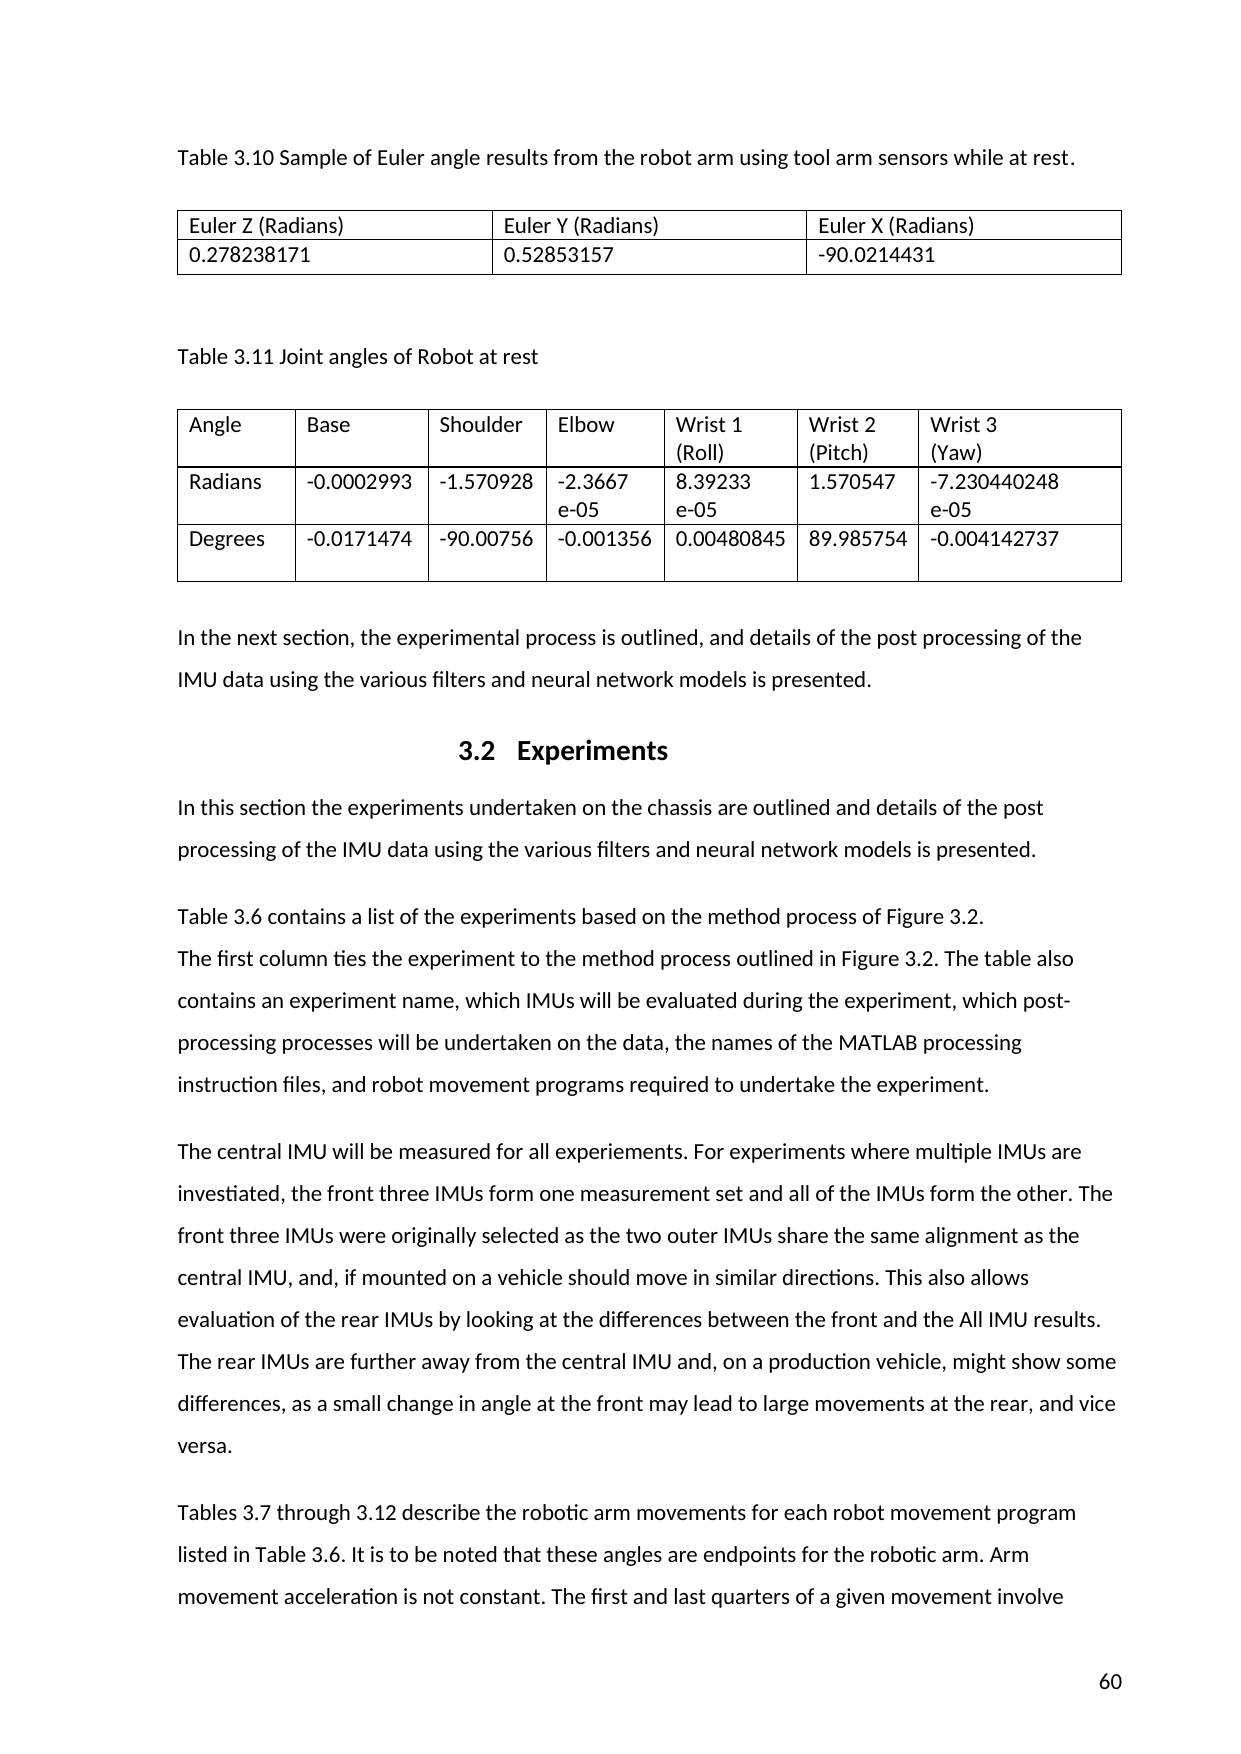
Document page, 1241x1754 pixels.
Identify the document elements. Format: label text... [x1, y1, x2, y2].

text In this section the experiments undertaken on the chassis are outlined and details of the post processing of the IMU data using the various filters and neural network models is presented. [177, 793, 1122, 863]
table_header Wrist 1 (Roll) [665, 410, 797, 466]
table_header Euler Y (Radians) [493, 211, 806, 239]
table_header Euler X (Radians) [807, 211, 1121, 239]
table_cell Degrees [178, 525, 295, 581]
table_cell 1.570547 [798, 468, 918, 523]
text In the next section, the experimental process is outlined, and details of the post processing of the IMU data using the various filters and neural network models is presented. [177, 582, 1122, 693]
table_cell -90.00756 [429, 525, 546, 581]
table_cell 8.39233 e-05 [665, 468, 797, 523]
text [177, 1498, 1122, 1610]
table_header Elbow [547, 410, 664, 466]
table_cell -7.230440248 e-05 [919, 468, 1121, 523]
table_cell -1.570928 [429, 468, 546, 523]
subtitle Experiments [458, 732, 1122, 768]
table_cell Radians [178, 468, 295, 523]
table_header Wrist 3 (Yaw) [919, 410, 1121, 466]
table_header Euler Z (Radians) [178, 211, 492, 239]
table_header Shoulder [429, 410, 546, 466]
table_cell 0.278238171 [178, 240, 492, 274]
table_cell 89.985754 [798, 525, 918, 581]
table_cell -0.0171474 [296, 525, 428, 581]
table_header Base [296, 410, 428, 466]
table_cell -90.0214431 [807, 240, 1121, 274]
table_cell -2.3667 e-05 [547, 468, 664, 523]
table_cell 0.52853157 [493, 240, 806, 274]
table_cell 0.00480845 [665, 525, 797, 581]
table_cell -0.004142737 [919, 525, 1121, 581]
text Table 3.6 contains a list of the experiments based on the method process of Figure 3.2. The first column ties the experiment to the method process outlined in Figure 3.2. The table also contains an experiment name, which IMUs will be evaluated during the experiment, which post-processing processes will be undertaken on the data, the names of the MATLAB processing instruction files, and robot movement programs required to undertake the experiment. [177, 902, 1122, 1098]
table_cell -0.001356 [547, 525, 664, 581]
table_header Wrist 2 (Pitch) [798, 410, 918, 466]
table_header Angle [178, 410, 295, 466]
table_cell -0.0002993 [296, 468, 428, 523]
text The central IMU will be measured for all experiements. For experiments where multiple IMUs are investiated, the front three IMUs form one measurement set and all of the IMUs form the other. The front three IMUs were originally selected as the two outer IMUs share the same alignment as the central IMU, and, if mounted on a vehicle should move in similar directions. This also allows evaluation of the rear IMUs by looking at the differences between the front and the All IMU results. The rear IMUs are further away from the central IMU and, on a production vehicle, might show some differences, as a small change in angle at the front may lead to large movements at the rear, and vice versa. [177, 1137, 1122, 1459]
